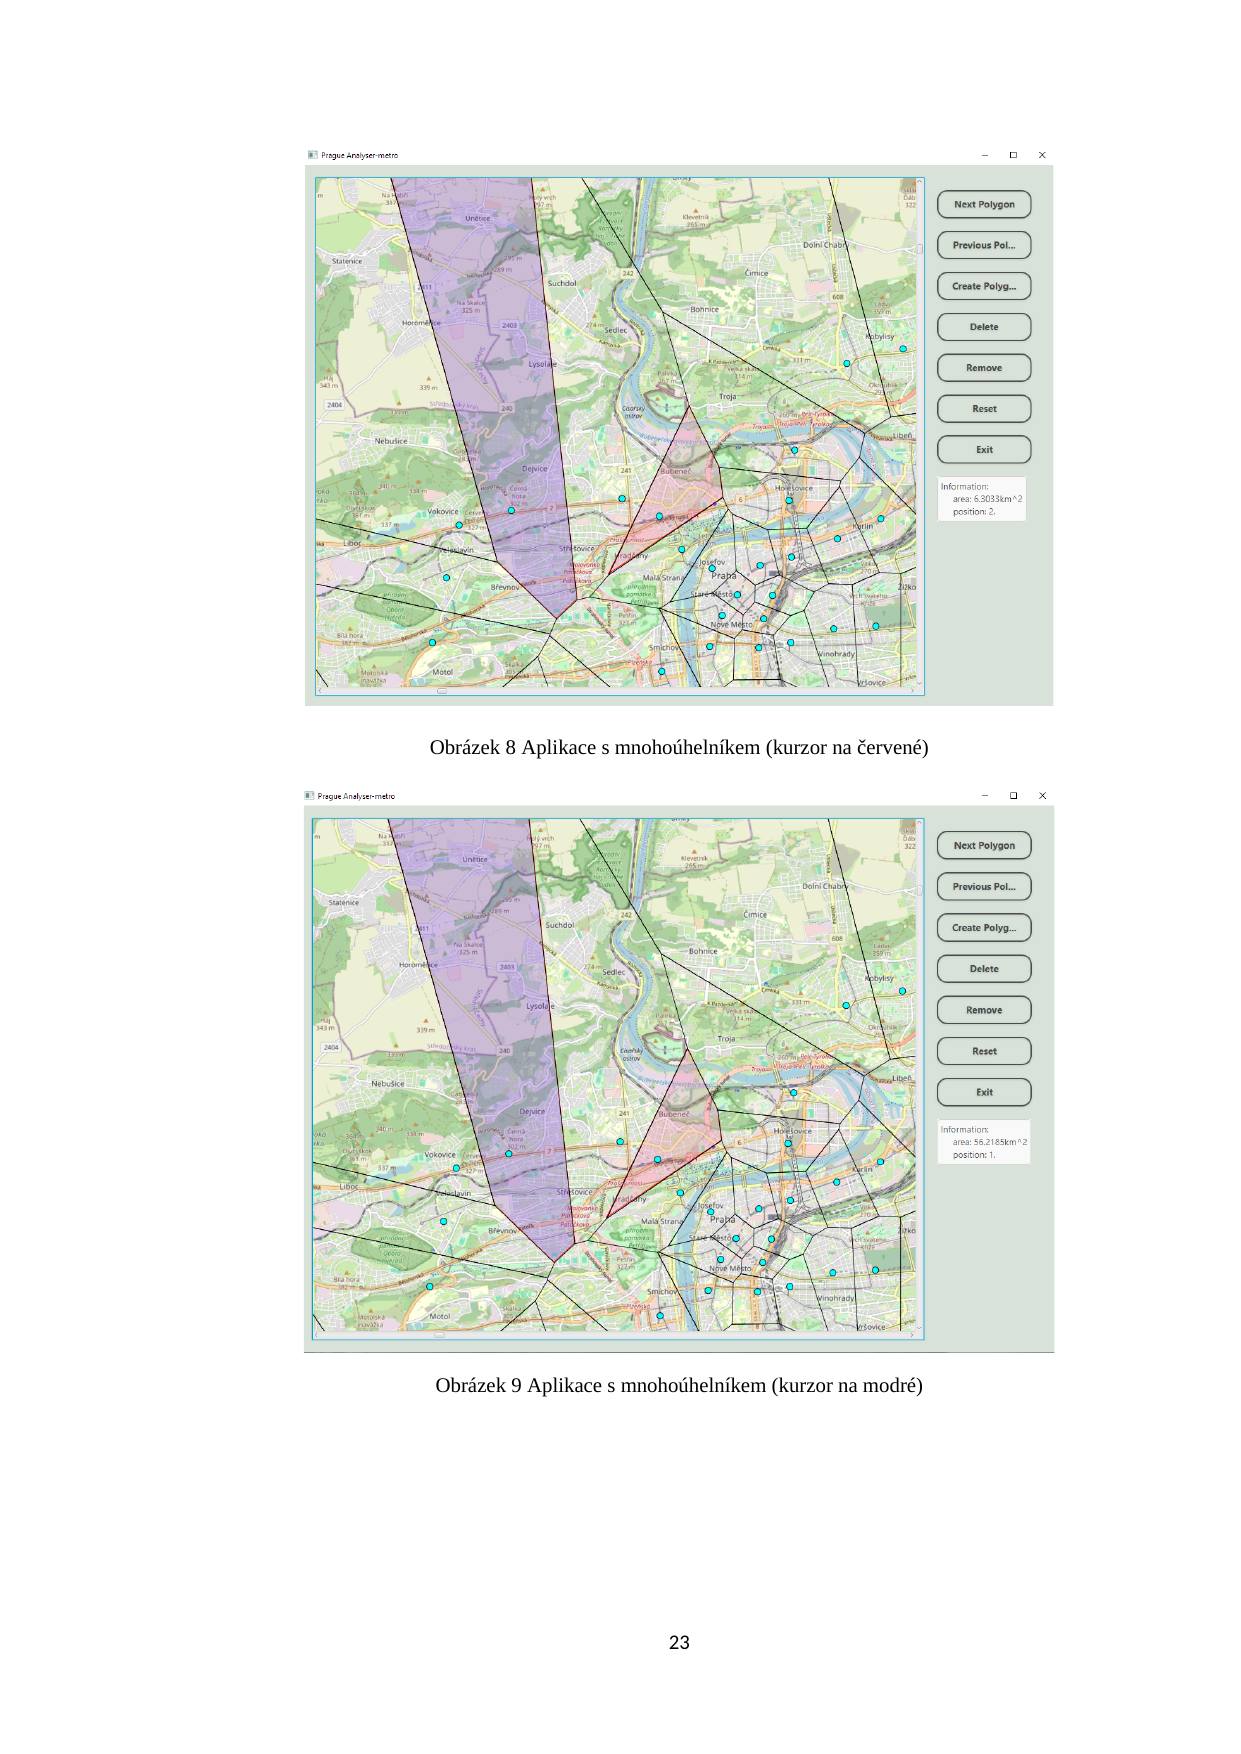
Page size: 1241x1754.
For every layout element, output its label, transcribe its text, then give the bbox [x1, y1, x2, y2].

picture [303, 787, 1055, 1353]
text Obrázek 8 Aplikace s mnohoúhelníkem (kurzor na červené) [207, 735, 1152, 759]
picture [305, 147, 1054, 706]
